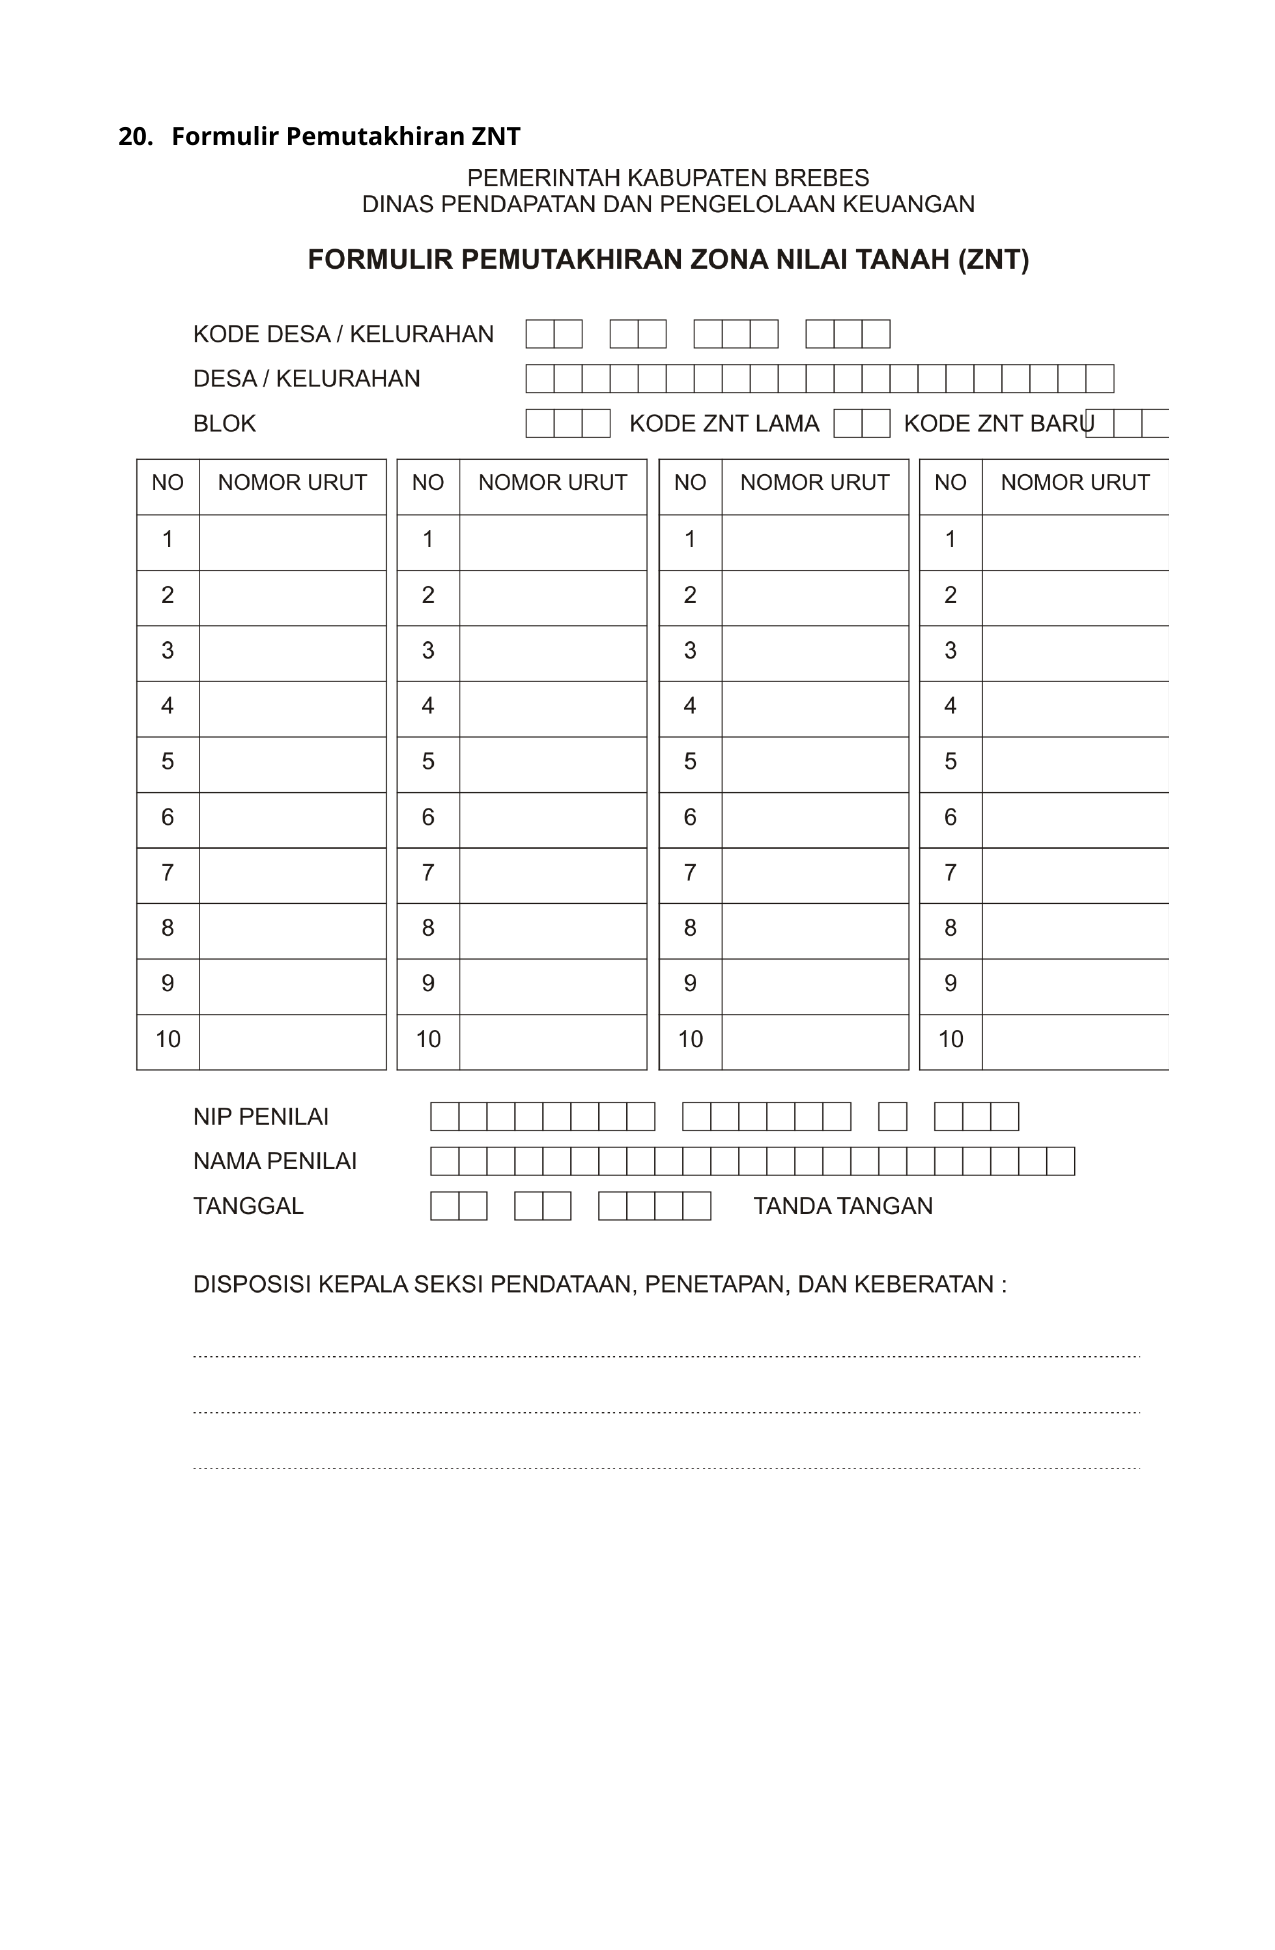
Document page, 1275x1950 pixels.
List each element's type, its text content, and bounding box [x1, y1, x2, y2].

picture [135, 169, 1169, 1469]
list Formulir Pemutakhiran ZNT [118, 118, 1186, 152]
